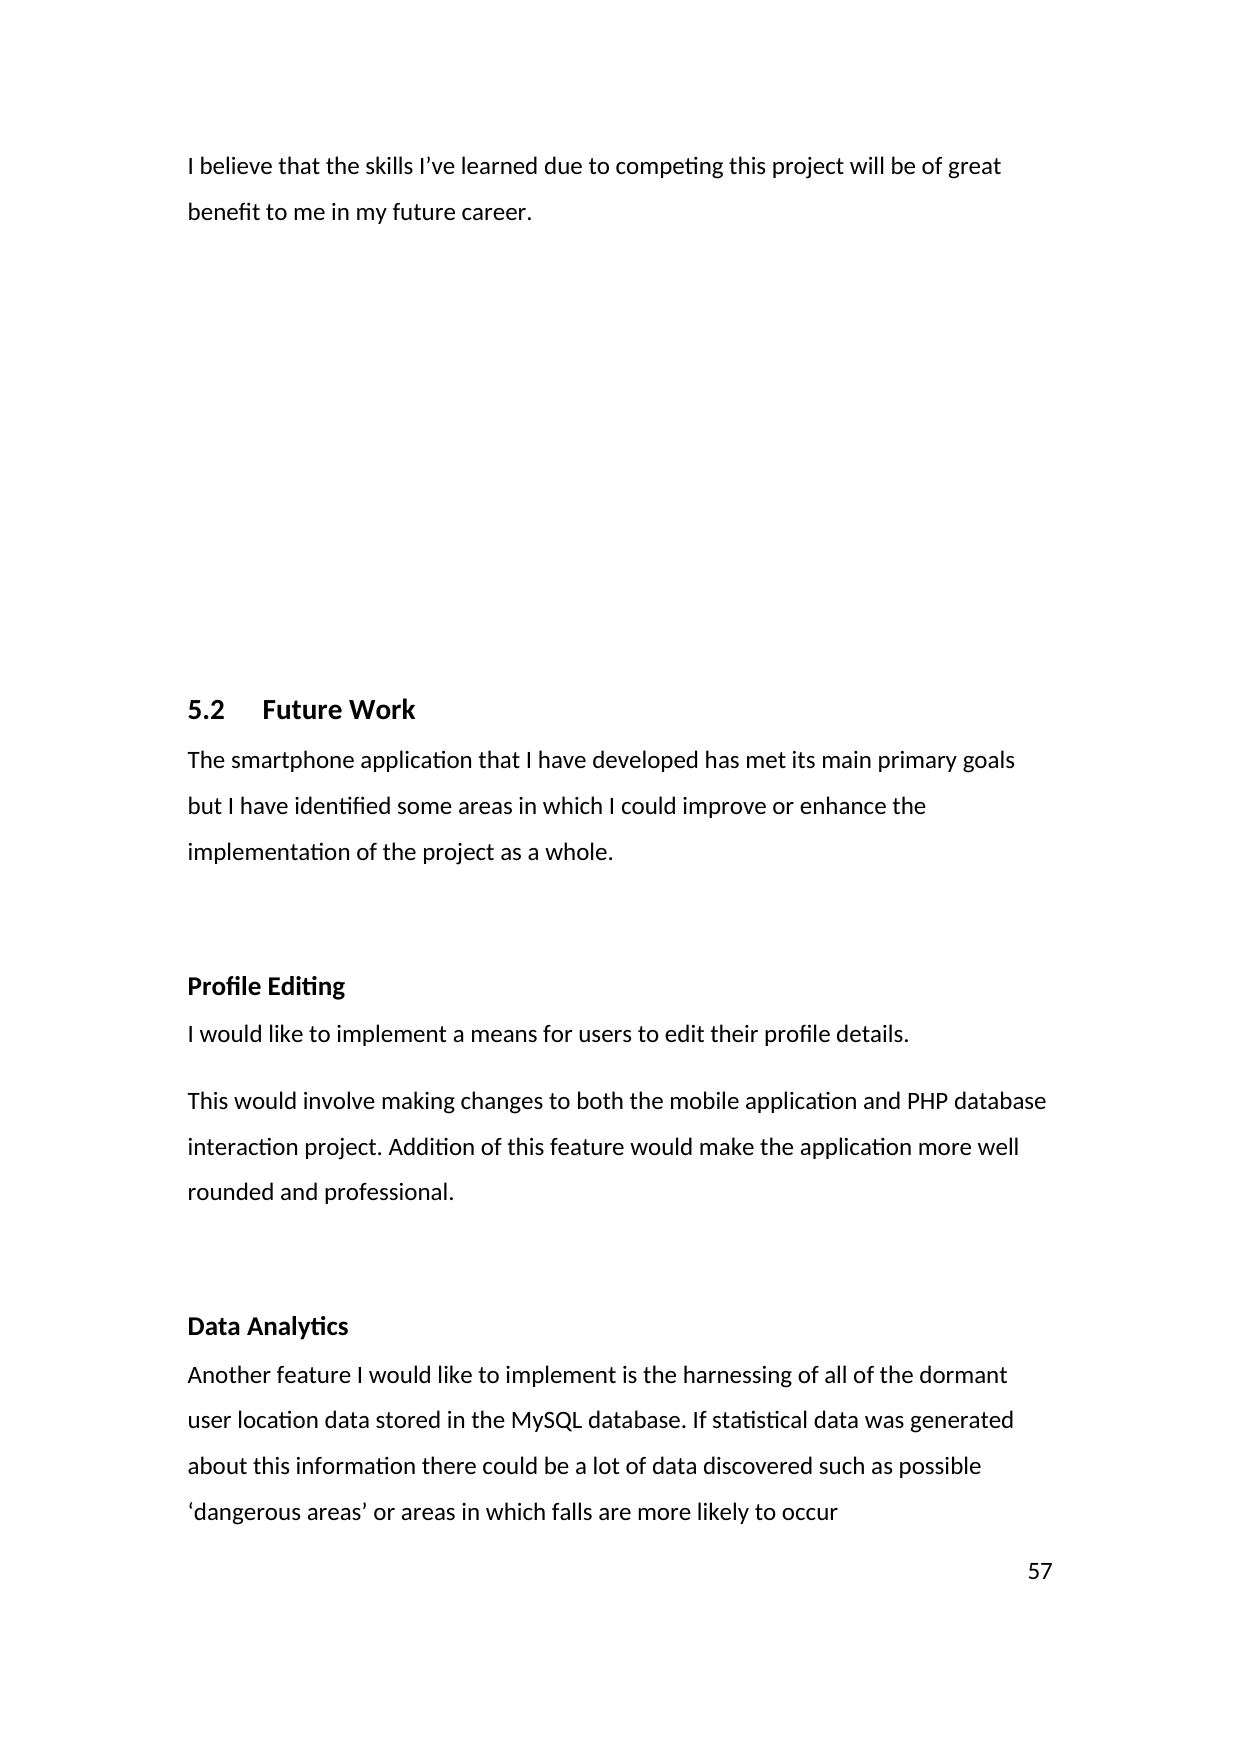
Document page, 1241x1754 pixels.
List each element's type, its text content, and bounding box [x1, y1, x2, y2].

text Another feature I would like to implement is the harnessing of all of the dormant user location data stored in the MySQL database. If statistical data was generated about this information there could be a lot of data discovered such as possible ‘dangerous areas’ or areas in which falls are more likely to occur [187, 1359, 1053, 1527]
text I would like to implement a means for users to edit their profile details. [187, 1018, 1053, 1049]
text This would involve making changes to both the mobile application and PHP database interaction project. Addition of this feature would make the application more well rounded and professional. [187, 1085, 1053, 1207]
text The smartphone application that I have developed has met its main primary goals but I have identified some areas in which I could improve or enhance the implementation of the project as a whole. [187, 744, 1053, 866]
text I believe that the skills I’ve learned due to competing this project will be of great benefit to me in my future career. [187, 150, 1053, 226]
subtitle Data Analytics [187, 1309, 1053, 1342]
subtitle 5.2 Future Work [187, 691, 1053, 726]
subtitle Profile Editing [187, 969, 1053, 1002]
